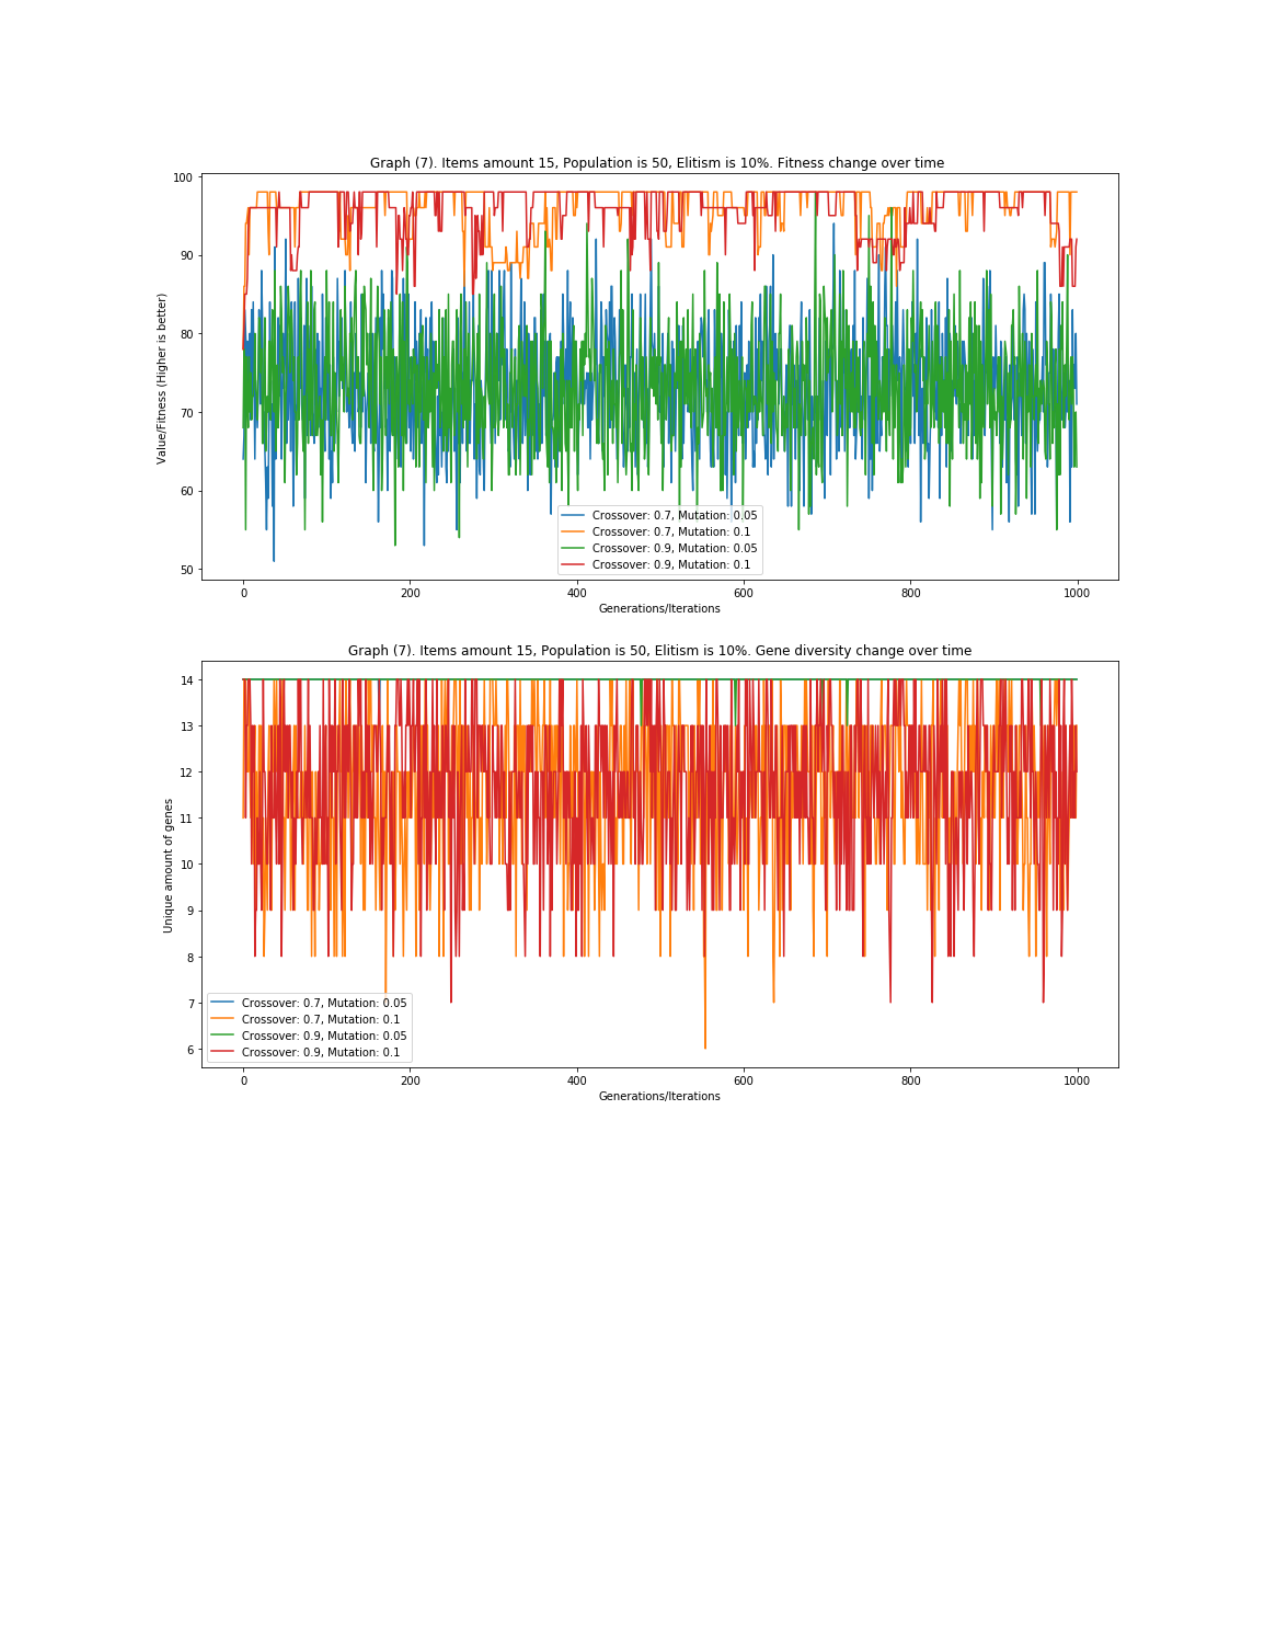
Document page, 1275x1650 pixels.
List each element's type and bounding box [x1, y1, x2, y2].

picture [150, 150, 1125, 1109]
